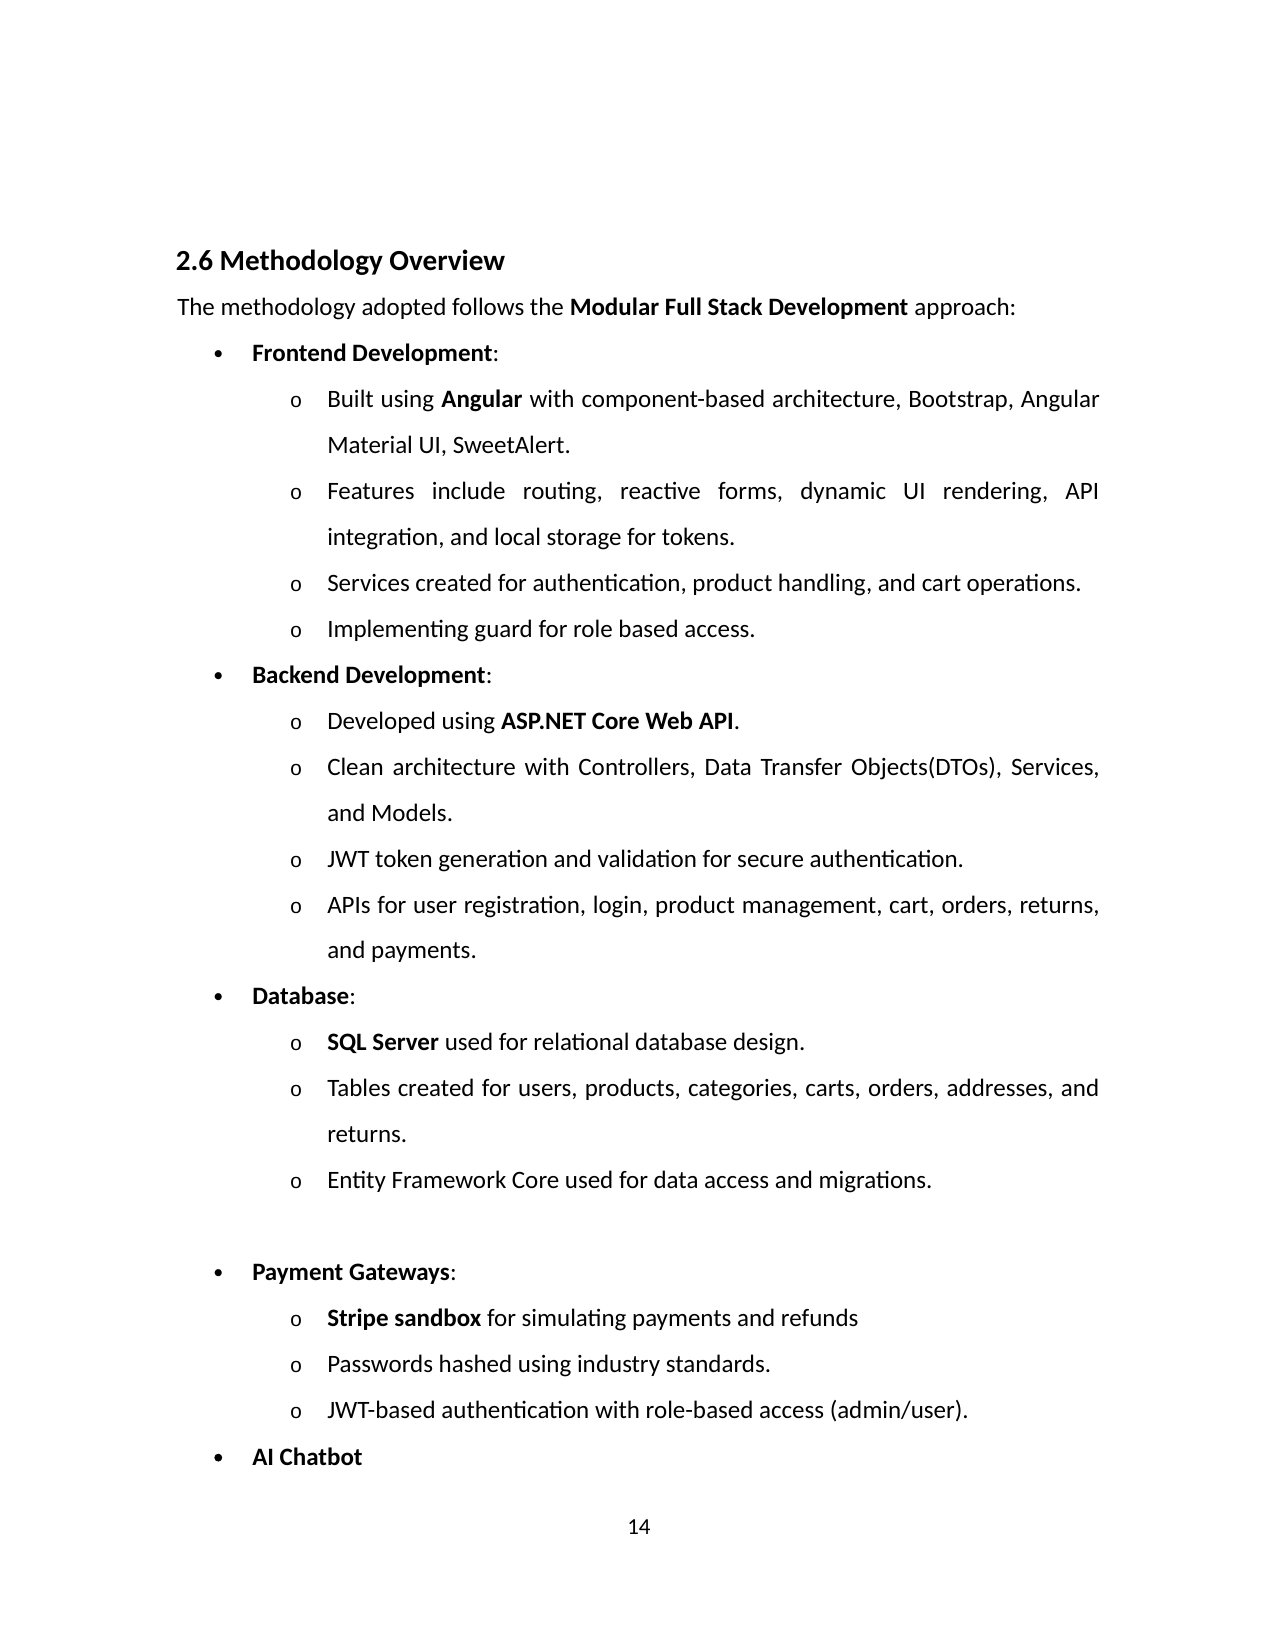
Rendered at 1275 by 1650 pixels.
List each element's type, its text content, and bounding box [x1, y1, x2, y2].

list AI Chatbot [214, 1441, 1101, 1471]
list Payment Gateways: [214, 1256, 1101, 1287]
list APIs for user registration, login, product management, cart, orders, returns, and payments. [289, 889, 1101, 965]
list Clean architecture with Controllers, Data Transfer Objects(DTOs), Services, and Models. [289, 751, 1101, 827]
text The methodology adopted follows the Modular Full Stack Development approach: [177, 291, 1101, 322]
list Stripe sandbox for simulating payments and refunds [289, 1302, 1101, 1333]
subtitle 2.6 Methodology Overview [176, 242, 1101, 278]
list Services created for authentication, product handling, and cart operations. [289, 567, 1101, 597]
list SQL Server used for relational database design. [289, 1027, 1101, 1057]
list Frontend Development: [214, 337, 1101, 368]
list Built using Angular with component-based architecture, Bootstrap, Angular Material UI, SweetAlert. [289, 383, 1101, 459]
list Tables created for users, products, categories, carts, orders, addresses, and returns. [289, 1073, 1101, 1149]
list Entity Framework Core used for data access and migrations. [289, 1164, 1101, 1195]
list Database: [214, 981, 1101, 1011]
list Passwords hashed using industry standards. [289, 1348, 1101, 1379]
list Features include routing, reactive forms, dynamic UI rendering, API integration, and local storage for tokens. [289, 475, 1101, 551]
list Developed using ASP.NET Core Web API. [289, 705, 1101, 735]
list JWT token generation and validation for secure authentication. [289, 843, 1101, 873]
list Implementing guard for role based access. [289, 613, 1101, 643]
list Backend Development: [214, 659, 1101, 689]
list JWT-based authentication with role-based access (admin/user). [289, 1394, 1101, 1425]
